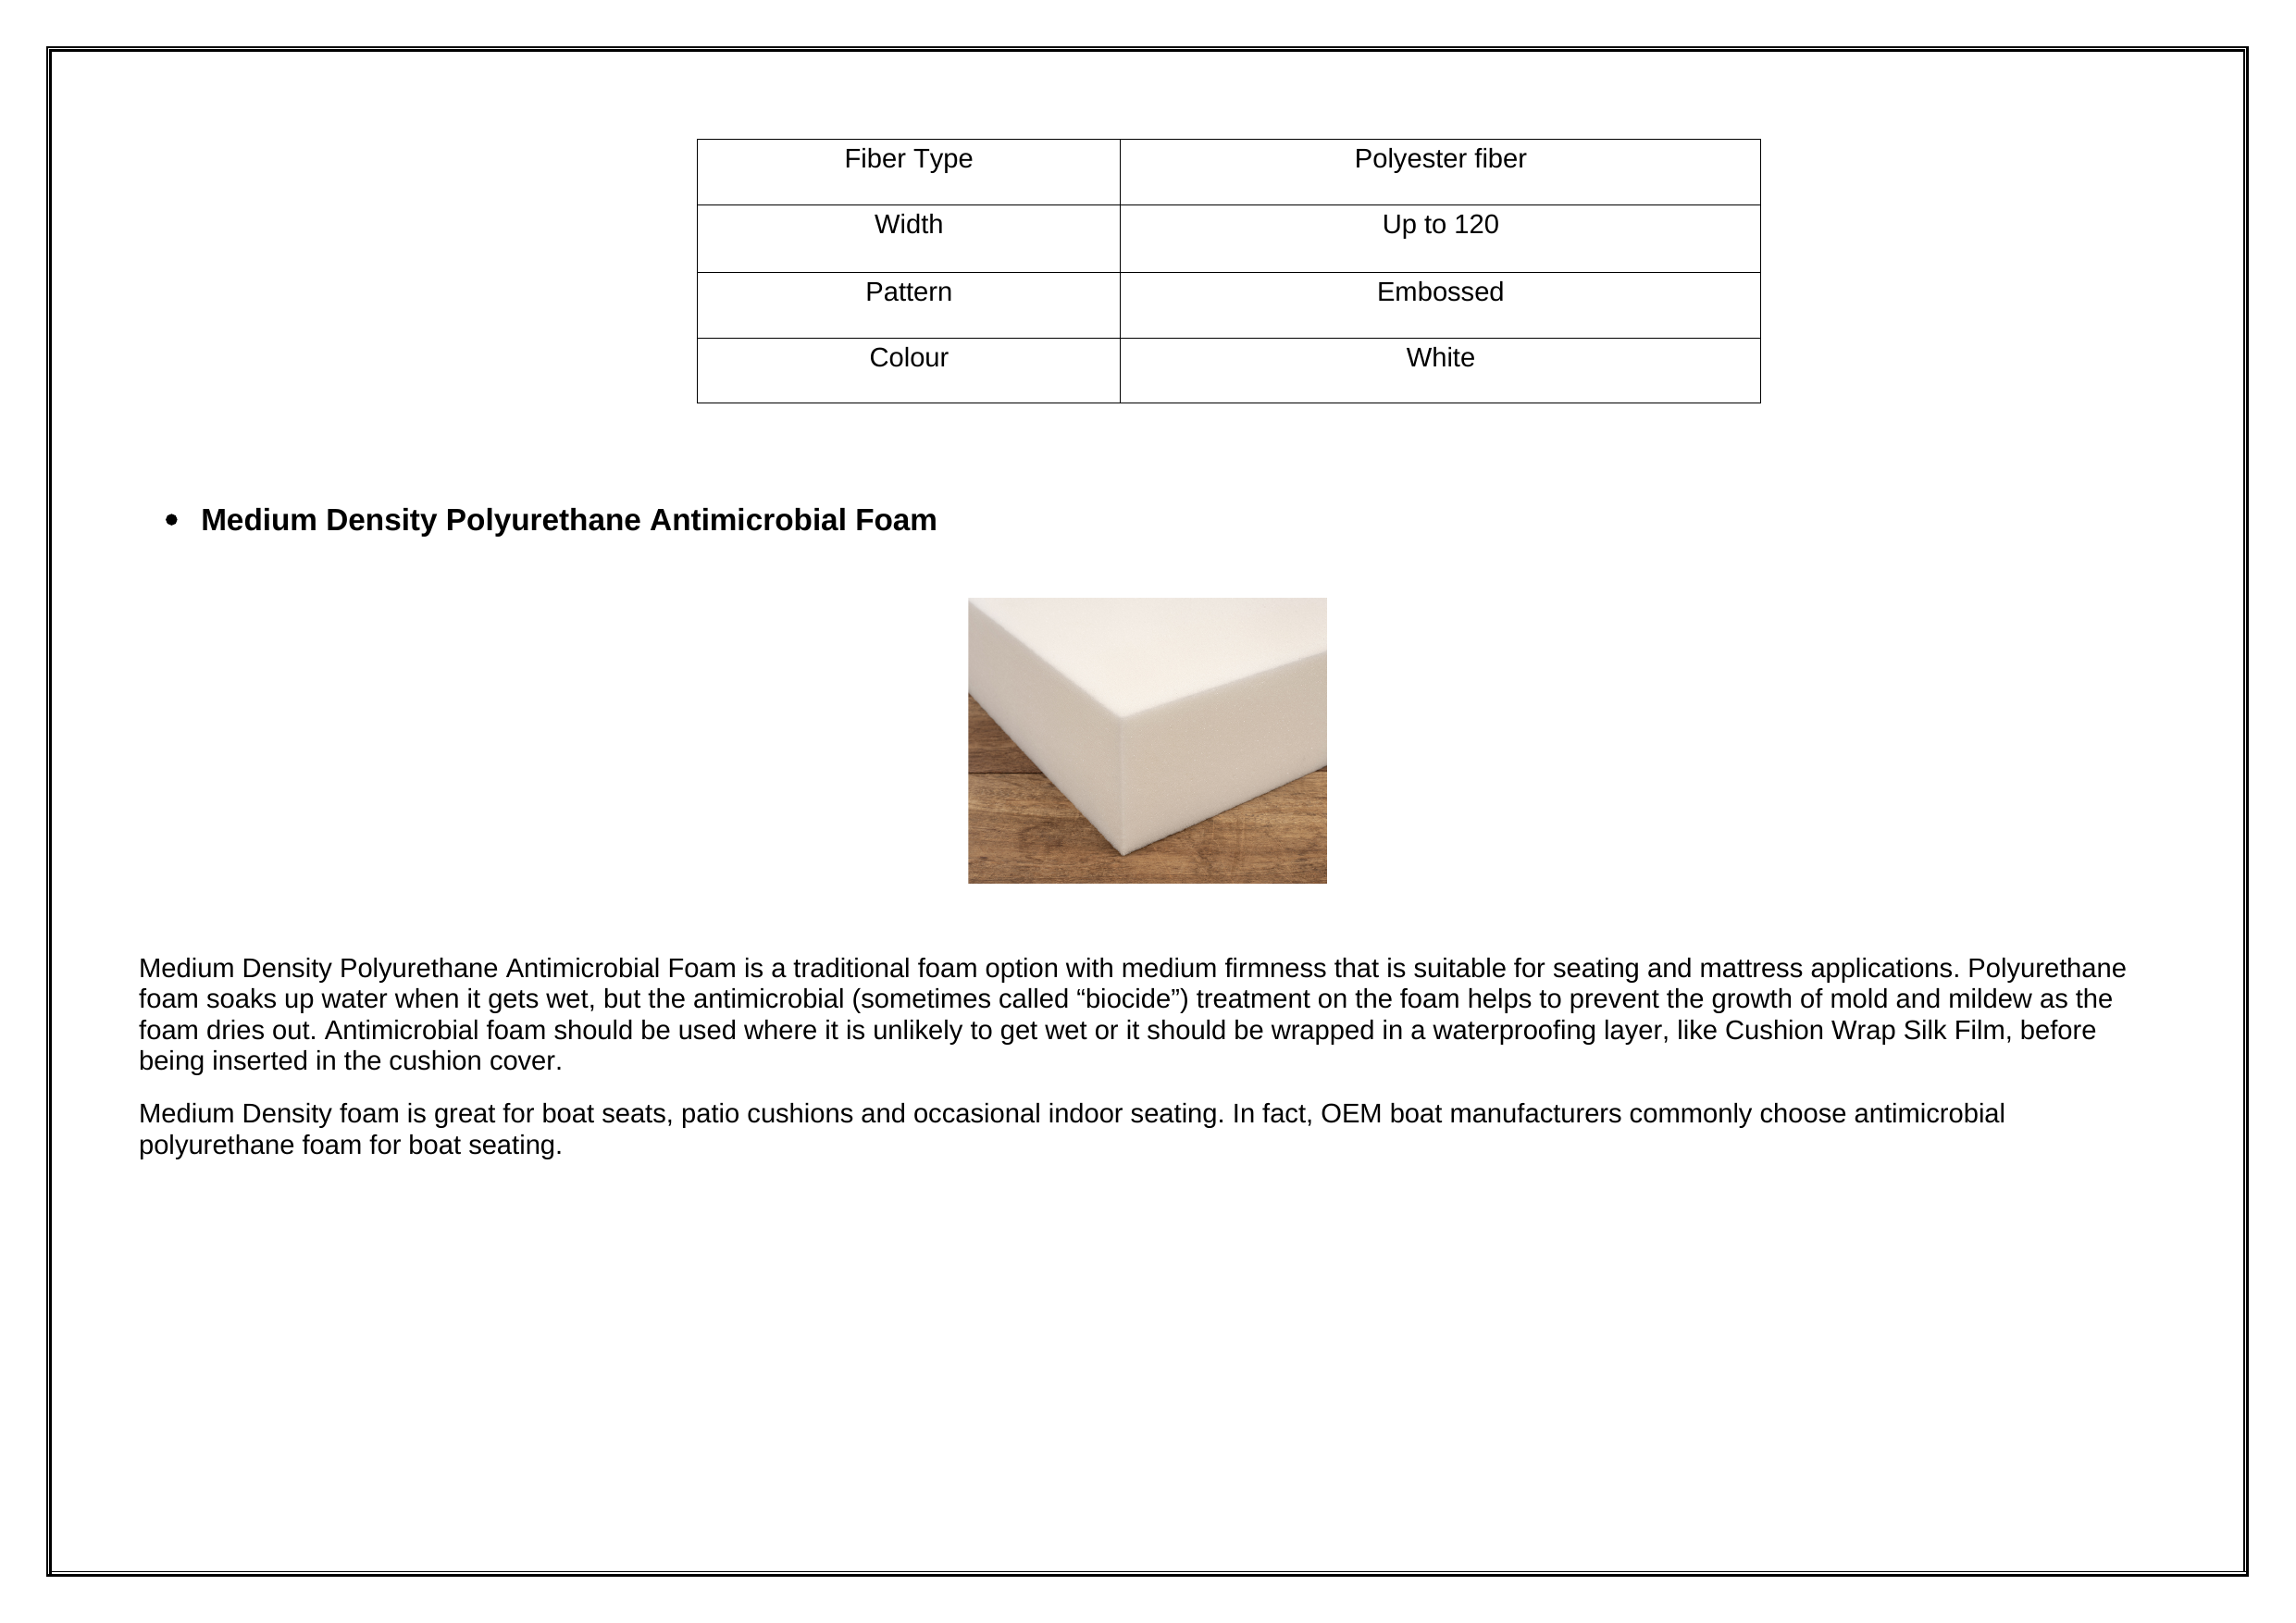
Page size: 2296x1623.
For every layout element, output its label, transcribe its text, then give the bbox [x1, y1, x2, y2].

table_cell Width [698, 205, 1120, 272]
table_cell Pattern [698, 273, 1120, 337]
table_cell White [1121, 339, 1760, 403]
table_cell Colour [698, 339, 1120, 403]
text Medium Density Polyurethane Antimicrobial Foam is a traditional foam option with medium firmness that is suitable for seating and mattress applications. Polyurethane foam soaks up water when it gets wet, but the antimicrobial (sometimes called “biocide”) treatment on the foam helps to prevent the growth of mold and mildew as the foam dries out. Antimicrobial foam should be used where it is unlikely to get wet or it should be wrapped in a waterproofing layer, like Cushion Wrap Silk Film, before being inserted in the cushion cover. [139, 952, 2156, 1076]
table_cell Fiber Type [698, 140, 1120, 204]
subtitle Medium Density Polyurethane Antimicrobial Foam [166, 502, 2156, 538]
table_cell Up to 120 [1121, 205, 1760, 272]
table_cell Embossed [1121, 273, 1760, 337]
text Medium Density foam is great for boat seats, patio cushions and occasional indoor seating. In fact, OEM boat manufacturers commonly choose antimicrobial polyurethane foam for boat seating. [139, 1097, 2156, 1159]
picture [968, 598, 1327, 884]
table_cell Polyester fiber [1121, 140, 1760, 204]
